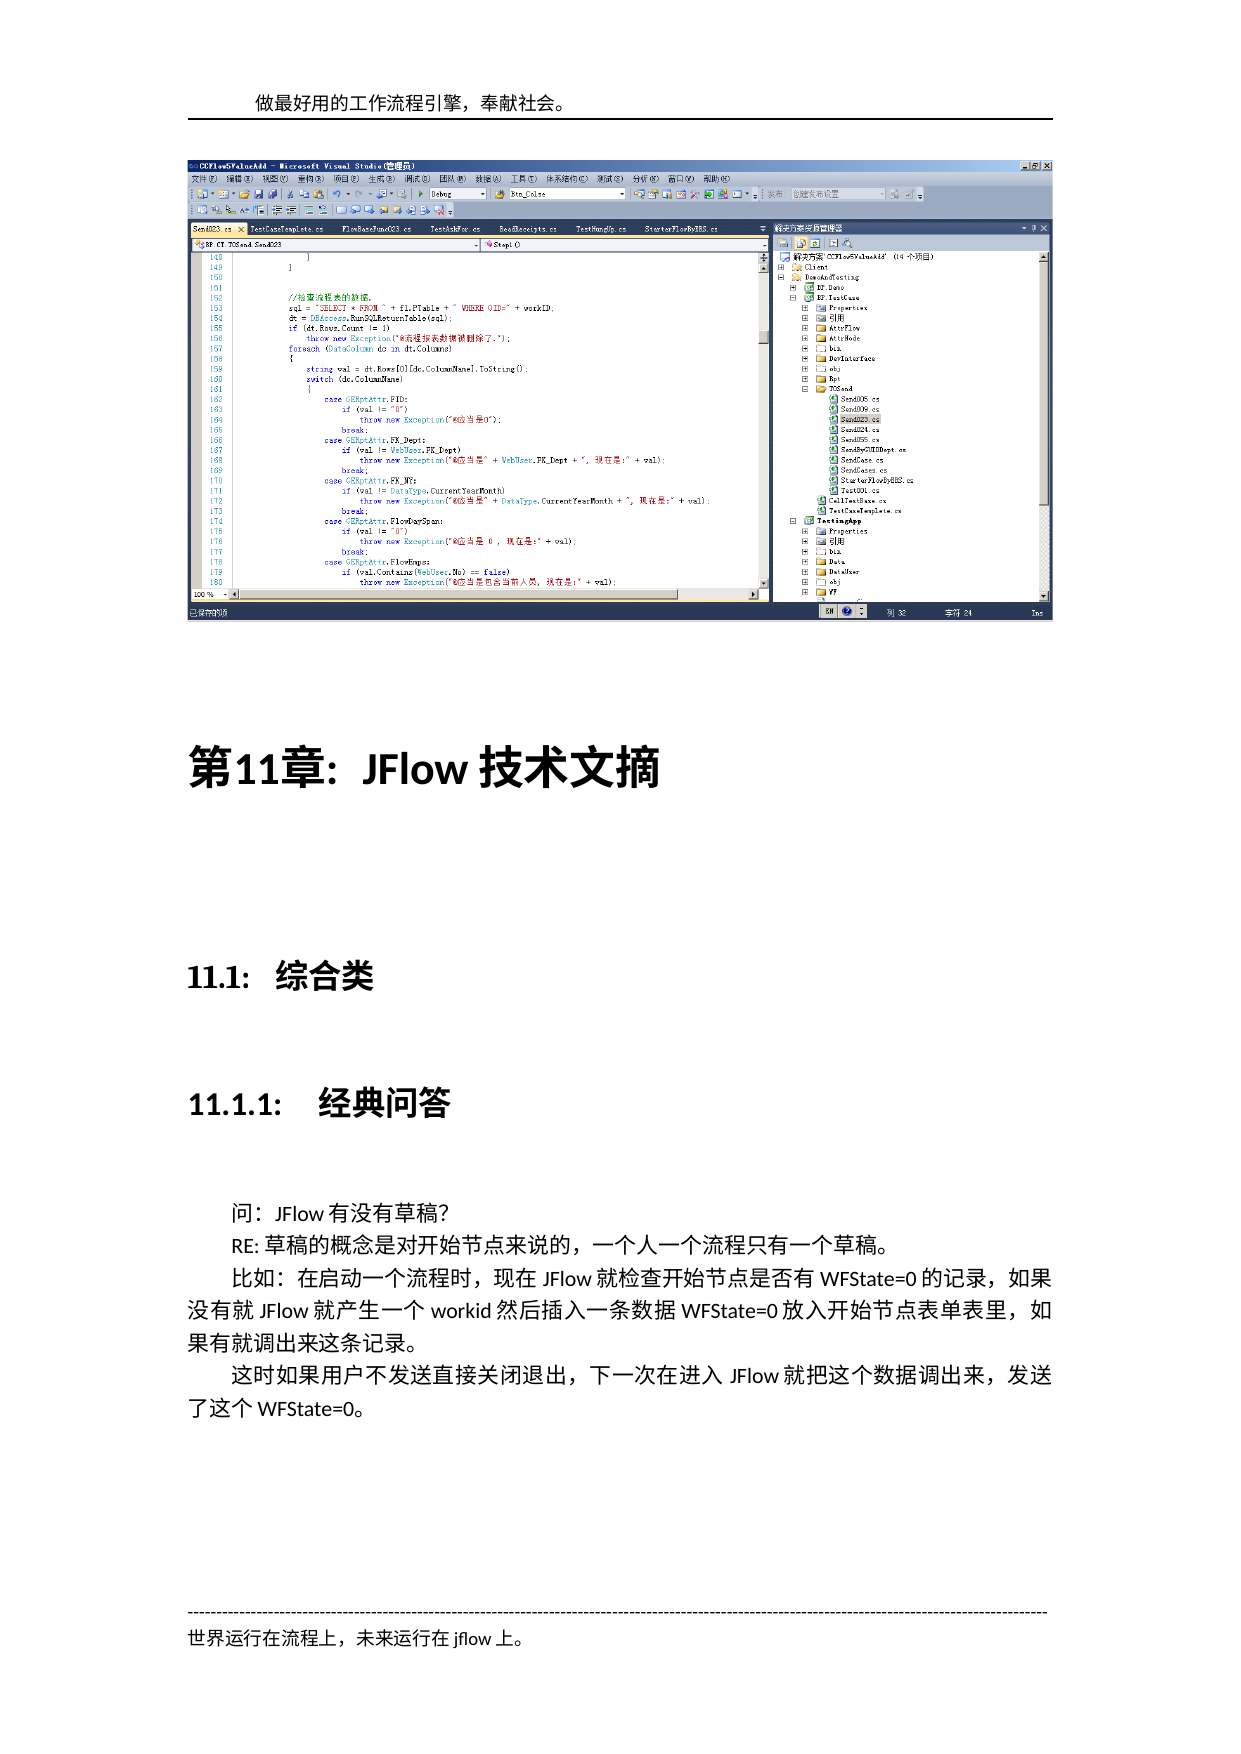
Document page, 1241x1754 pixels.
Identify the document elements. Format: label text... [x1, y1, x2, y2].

picture [187, 160, 1053, 622]
text 这时如果用户不发送直接关闭退出，下一次在进入JFlow就把这个数据调出来，发送了这个WFState=0。 [187, 1358, 1053, 1423]
text RE: 草稿的概念是对开始节点来说的，一个人一个流程只有一个草稿。 [187, 1228, 1053, 1260]
subtitle 经典问答 [187, 1068, 1053, 1133]
subtitle 综合类 [187, 941, 1053, 1006]
subtitle JFlow技术文摘 [187, 716, 1053, 813]
text 问：JFlow有没有草稿？ [187, 1195, 1053, 1228]
text 比如：在启动一个流程时，现在JFlow就检查开始节点是否有WFState=0的记录，如果没有就JFlow就产生一个workid然后插入一条数据WFState=0放入开始节点表单表里，如果有就调出来这条记录。 [187, 1260, 1053, 1358]
